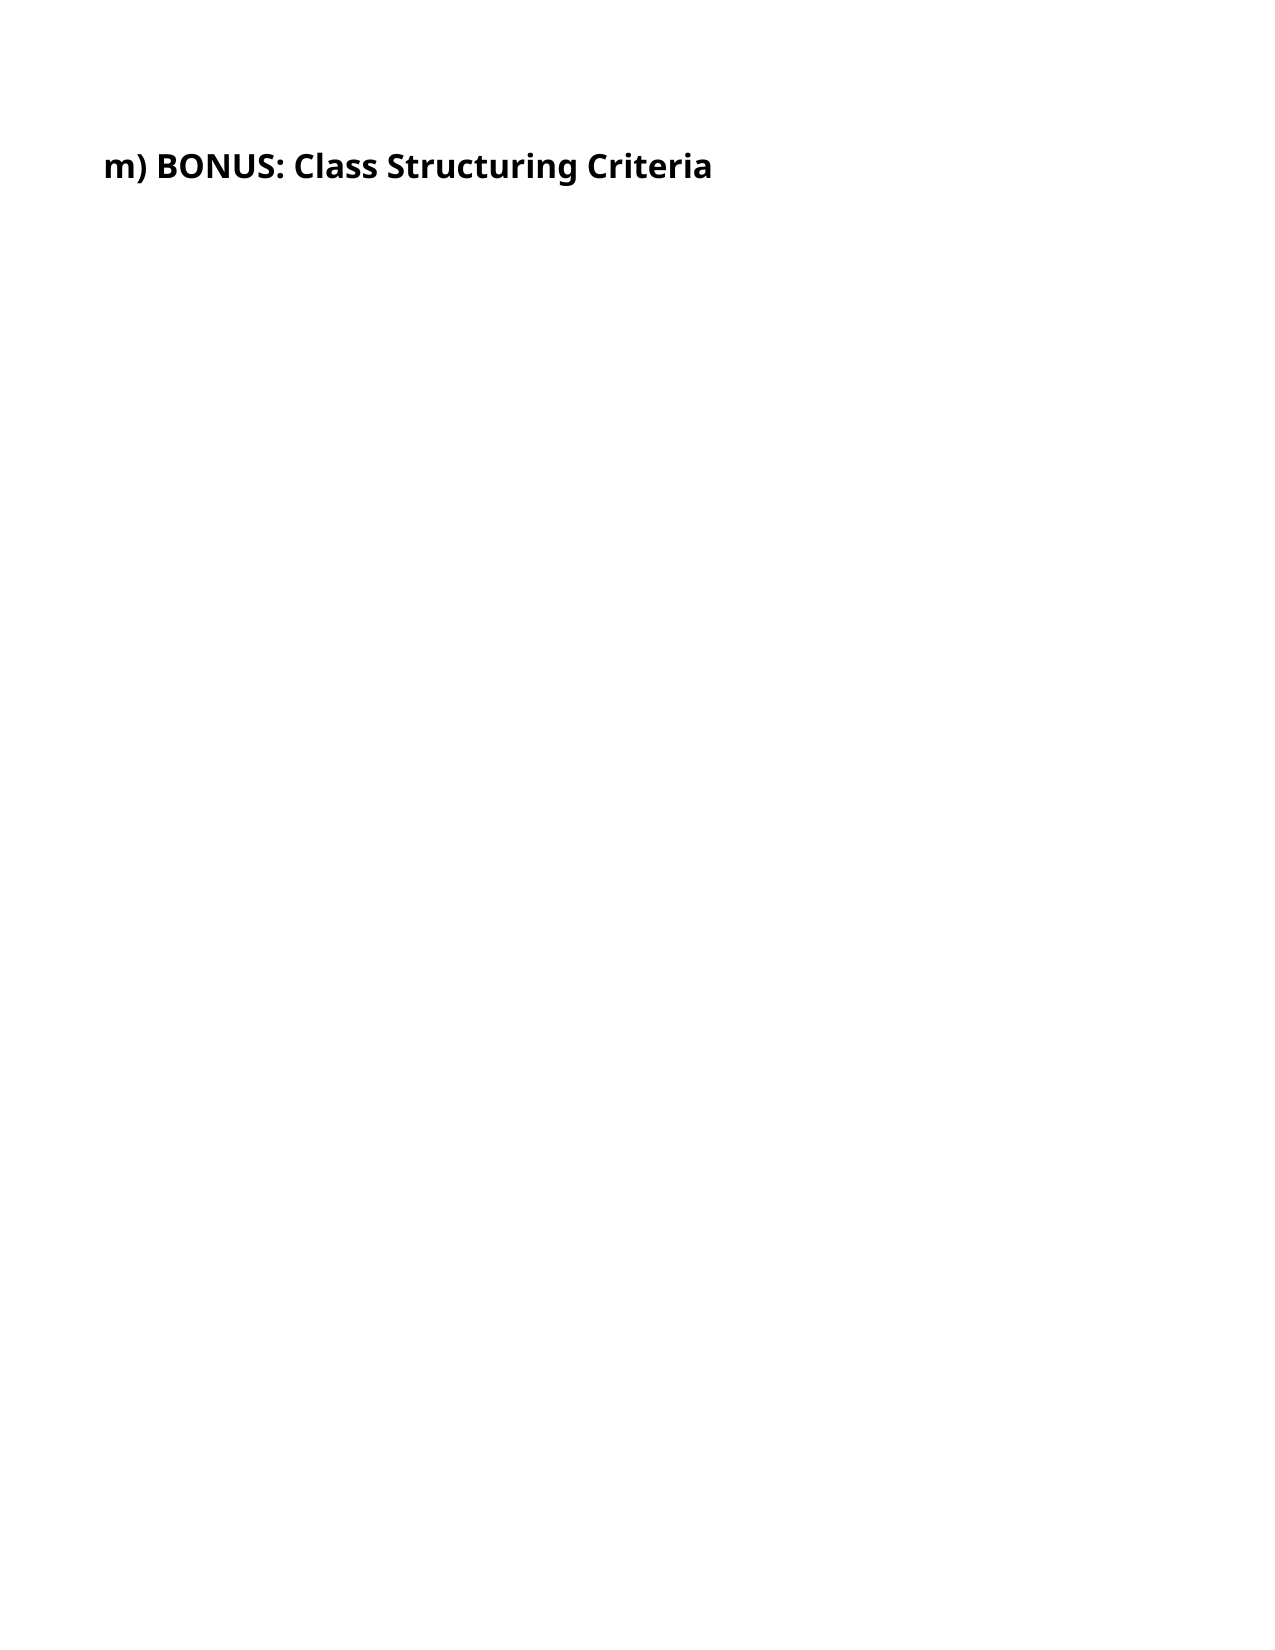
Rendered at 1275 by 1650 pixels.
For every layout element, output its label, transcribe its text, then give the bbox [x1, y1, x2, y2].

text m) BONUS: Class Structuring Criteria [103, 143, 1247, 188]
